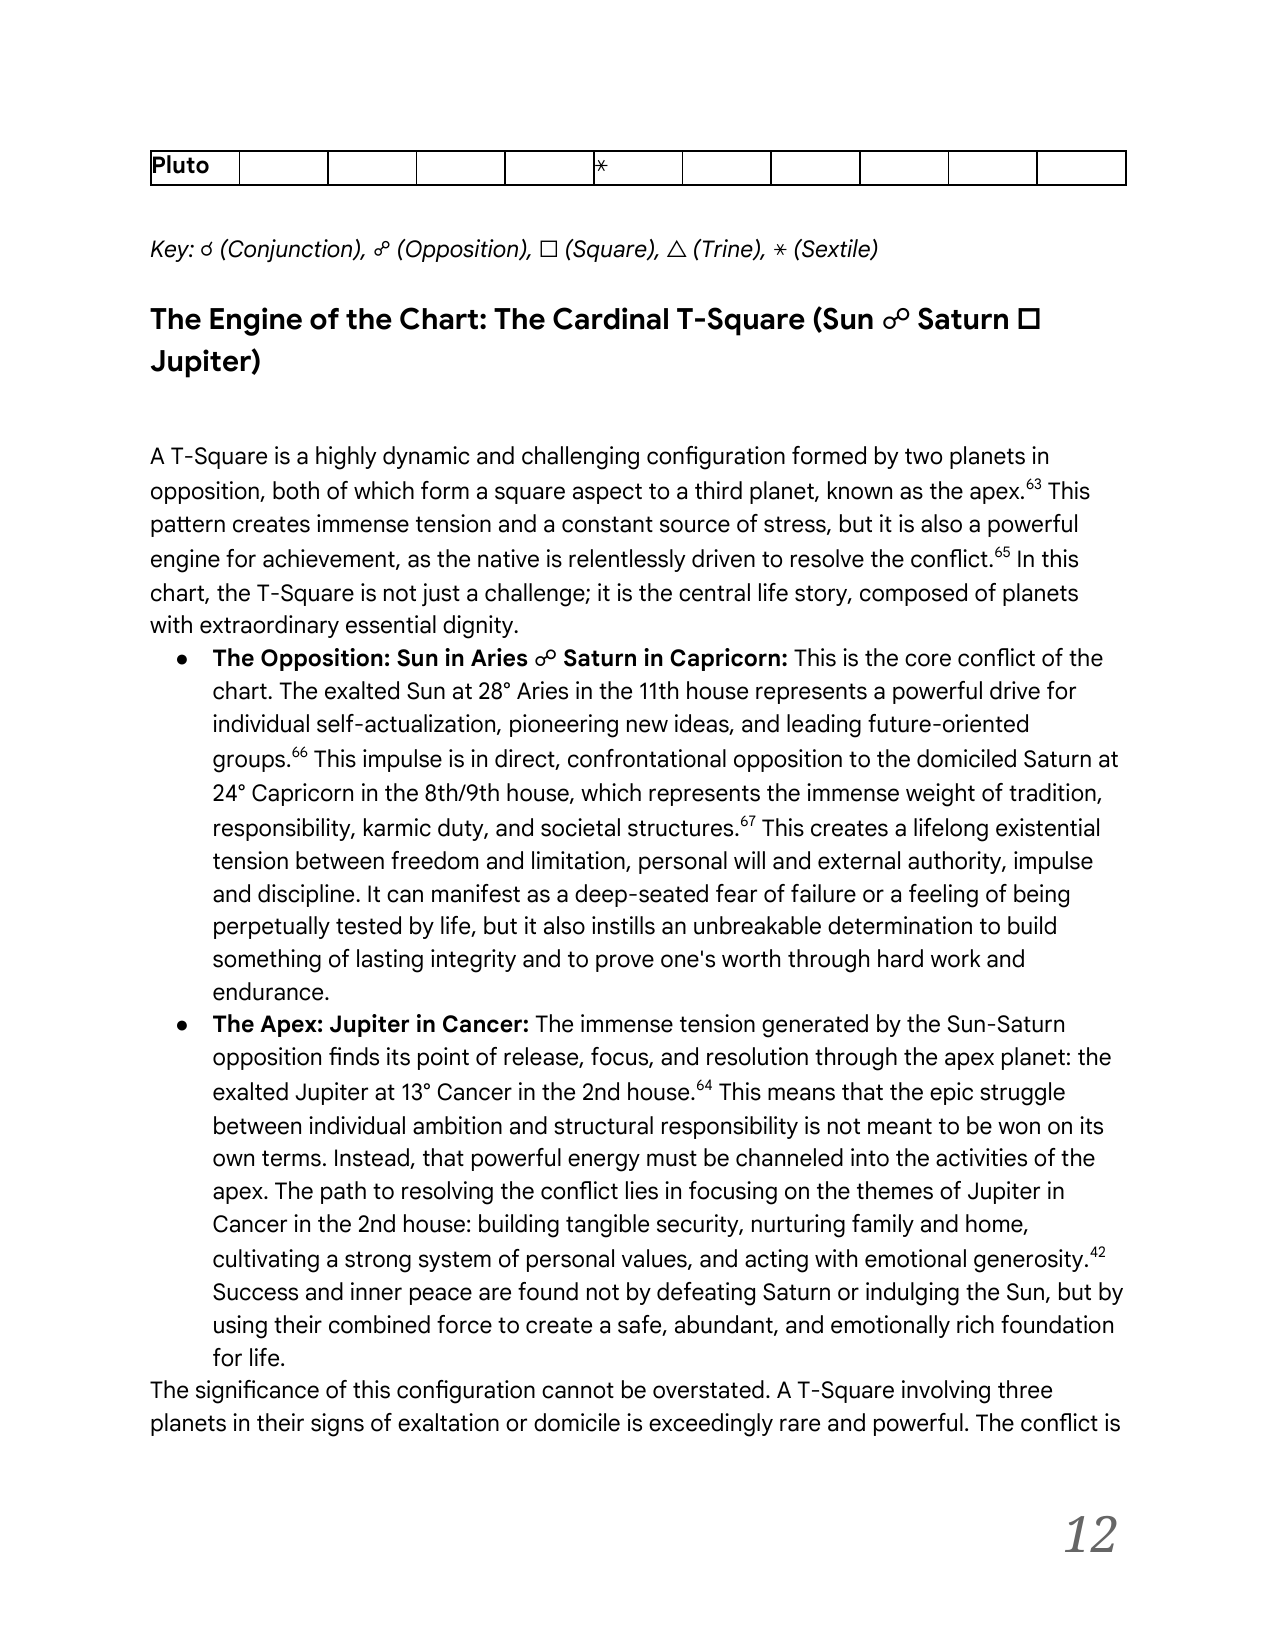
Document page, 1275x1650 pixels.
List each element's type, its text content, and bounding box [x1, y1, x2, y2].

table_cell [683, 152, 770, 184]
text A T-Square is a highly dynamic and challenging configuration formed by two planets in opposition, both of which form a square aspect to a third planet, known as the apex.63 This pattern creates immense tension and a constant source of stress, but it is also a powerful engine for achievement, as the native is relentlessly driven to resolve the conflict.65 In this chart, the T-Square is not just a challenge; it is the central life story, composed of planets with extraordinary essential dignity. [150, 442, 1125, 641]
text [150, 1377, 1125, 1438]
table_cell Pluto [152, 152, 239, 184]
table_cell ⚹ [595, 152, 682, 184]
table_cell [417, 152, 504, 184]
text Key: ☌ (Conjunction), ☍ (Opposition), □ (Square), △ (Trine), ⚹ (Sextile) [150, 236, 1125, 264]
table_cell [240, 152, 327, 184]
table_cell [949, 152, 1036, 184]
subtitle The Engine of the Chart: The Cardinal T-Square (Sun ☍ Saturn □ Jupiter) [150, 301, 1125, 379]
list The Opposition: Sun in Aries ☍ Saturn in Capricorn: This is the core conflict of the chart. The exalted Sun at 28° Aries in the 11th house represents a powerful drive for individual self-actualization, pioneering new ideas, and leading future-oriented groups.66 This impulse is in direct, confrontational opposition to the domiciled Saturn at 24° Capricorn in the 8th/9th house, which represents the immense weight of tradition, responsibility, karmic duty, and societal structures.67 This creates a lifelong existential tension between freedom and limitation, personal will and external authority, impulse and discipline. It can manifest as a deep-seated fear of failure or a feeling of being perpetually tested by life, but it also instills an unbreakable determination to build something of lasting integrity and to prove one's worth through hard work and endurance. [175, 644, 1125, 1007]
list The Apex: Jupiter in Cancer: The immense tension generated by the Sun-Saturn opposition finds its point of release, focus, and resolution through the apex planet: the exalted Jupiter at 13° Cancer in the 2nd house.64 This means that the epic struggle between individual ambition and structural responsibility is not meant to be won on its own terms. Instead, that powerful energy must be channeled into the activities of the apex. The path to resolving the conflict lies in focusing on the themes of Jupiter in Cancer in the 2nd house: building tangible security, nurturing family and home, cultivating a strong system of personal values, and acting with emotional generosity.42 Success and inner peace are found not by defeating Saturn or indulging the Sun, but by using their combined force to create a safe, abundant, and emotionally rich foundation for life. [175, 1011, 1125, 1373]
table_cell [772, 152, 859, 184]
table_cell [861, 152, 948, 184]
table_cell [506, 152, 593, 184]
table_cell [1038, 152, 1125, 184]
table_cell [329, 152, 416, 184]
